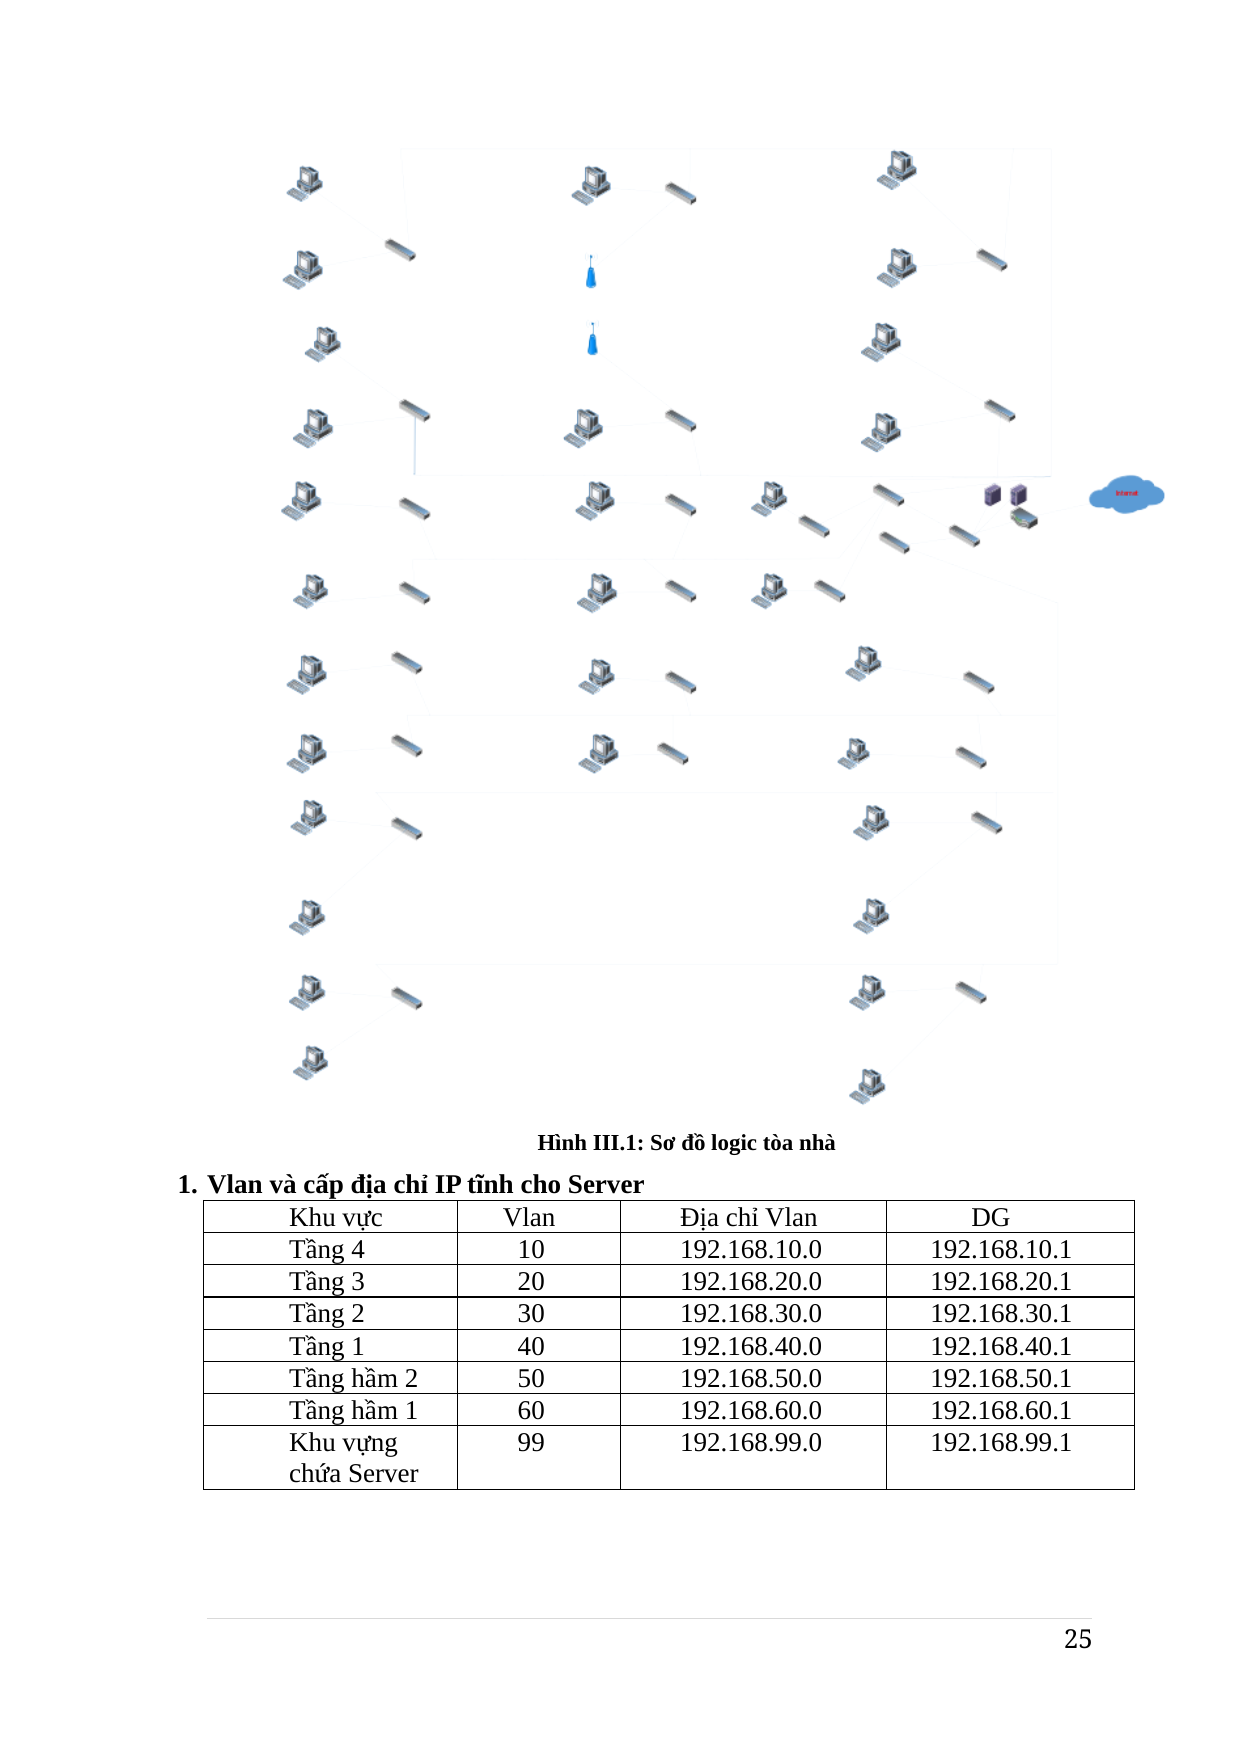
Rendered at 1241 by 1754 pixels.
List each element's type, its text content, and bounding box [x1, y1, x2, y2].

table_cell 192.168.40.1 [887, 1330, 1134, 1361]
table_cell 192.168.60.0 [621, 1394, 886, 1425]
table_cell 192.168.30.0 [621, 1298, 886, 1328]
table_header Vlan [458, 1201, 620, 1232]
table_cell Tầng hầm 1 [204, 1394, 457, 1425]
table_header Khu vực [204, 1201, 457, 1232]
table_cell 192.168.50.0 [621, 1362, 886, 1393]
table_cell 192.168.40.0 [621, 1330, 886, 1361]
table_cell 192.168.60.1 [887, 1394, 1134, 1425]
table_cell 192.168.10.0 [621, 1233, 886, 1264]
table_cell Khu vựng chứa Server [204, 1426, 457, 1488]
table_cell Tầng 3 [204, 1265, 457, 1296]
table_cell 10 [458, 1233, 620, 1264]
table_cell Tầng hầm 2 [204, 1362, 457, 1393]
table_cell 50 [458, 1362, 620, 1393]
table_cell 192.168.30.1 [887, 1298, 1134, 1328]
table_cell Tầng 2 [204, 1298, 457, 1328]
table_cell 192.168.99.1 [887, 1426, 1134, 1488]
table_header DG [887, 1201, 1134, 1232]
list Vlan và cấp địa chỉ IP tĩnh cho Server [148, 1169, 1092, 1200]
table_cell 192.168.50.1 [887, 1362, 1134, 1393]
table_cell 60 [458, 1394, 620, 1425]
table_cell 192.168.20.1 [887, 1265, 1134, 1296]
table_cell 192.168.20.0 [621, 1265, 886, 1296]
table_cell 40 [458, 1330, 620, 1361]
table_cell Tầng 4 [204, 1233, 457, 1264]
table_cell 192.168.10.1 [887, 1233, 1134, 1264]
table_cell 30 [458, 1298, 620, 1328]
table_header Địa chỉ Vlan [621, 1201, 886, 1232]
list Hình III.1: Sơ đồ logic tòa nhà [281, 1129, 1092, 1156]
table_cell 192.168.99.0 [621, 1426, 886, 1488]
table_cell Tầng 1 [204, 1330, 457, 1361]
table_cell 20 [458, 1265, 620, 1296]
table_cell 99 [458, 1426, 620, 1488]
